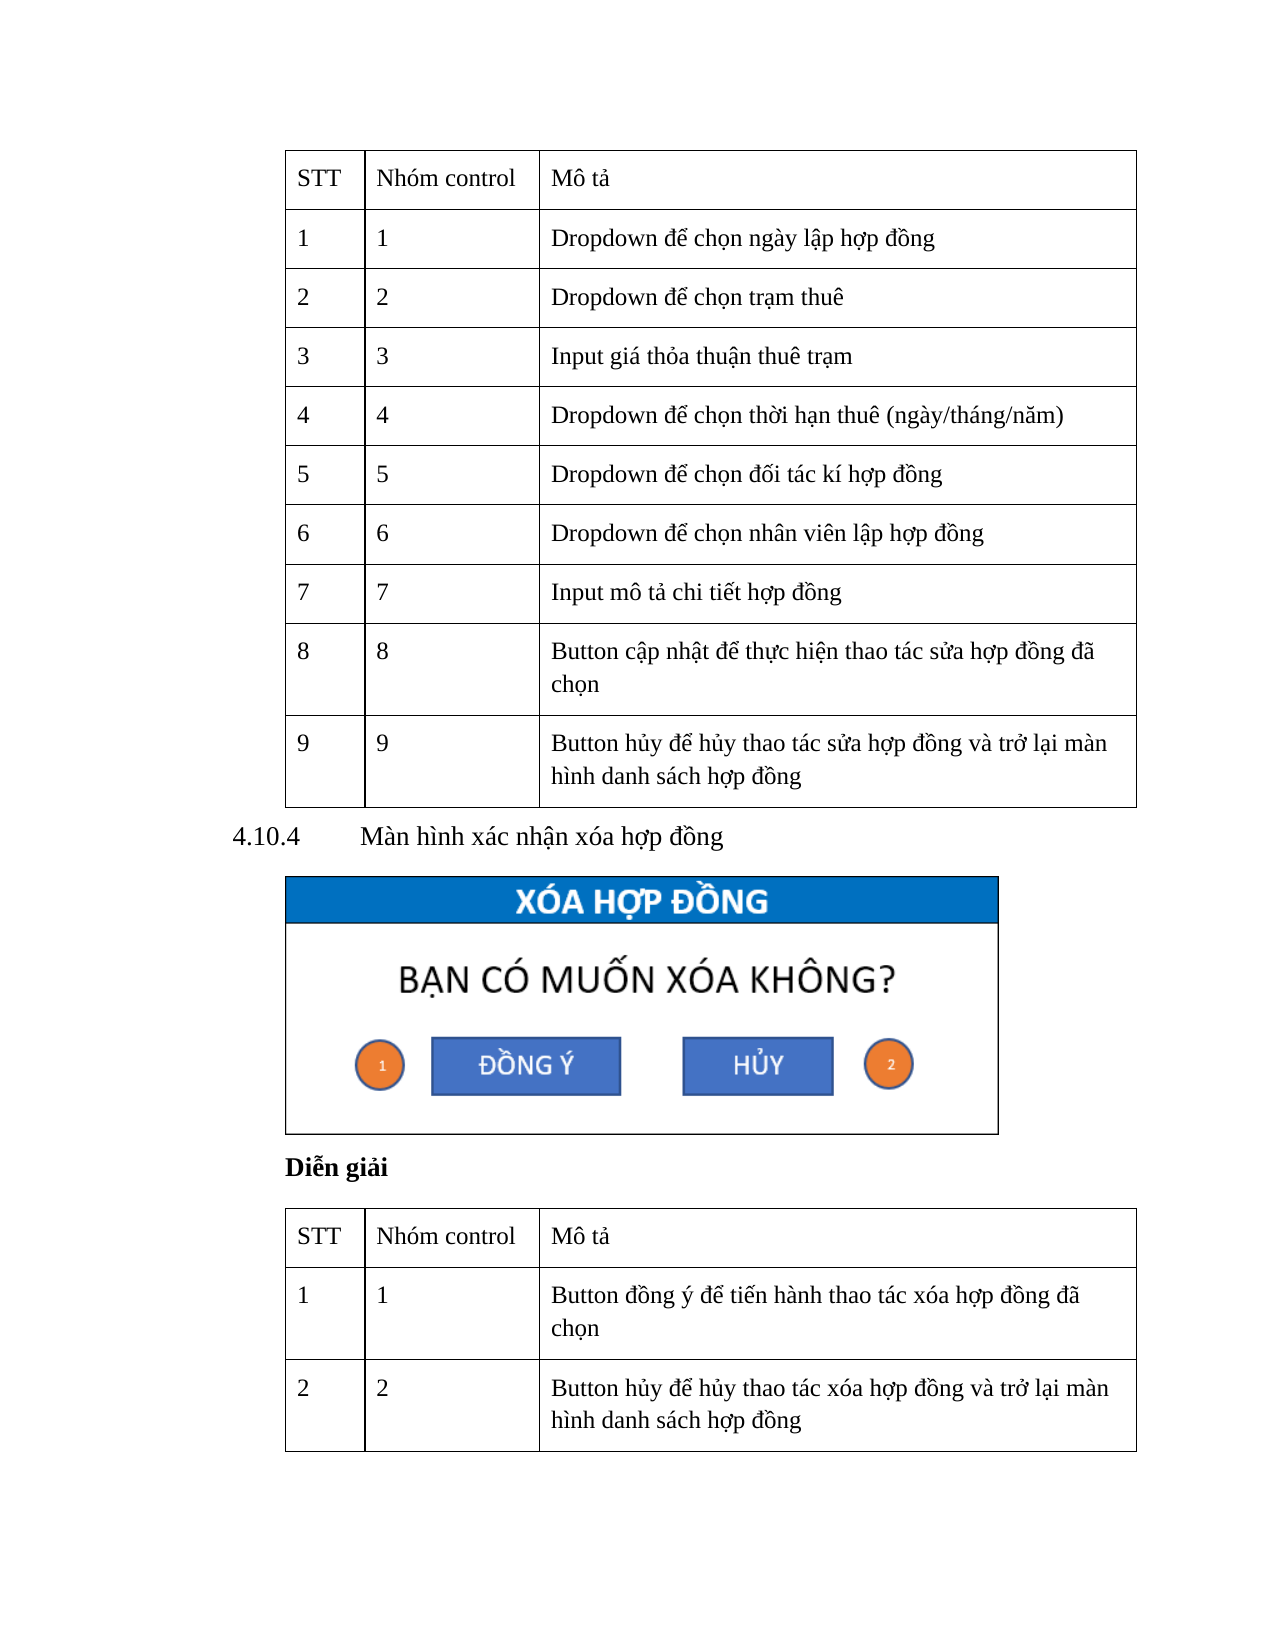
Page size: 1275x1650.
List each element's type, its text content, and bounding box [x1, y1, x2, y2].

table_cell 5 [366, 446, 539, 504]
table_cell 1 [286, 1268, 364, 1359]
table_cell Dropdown để chọn thời hạn thuê (ngày/tháng/năm) [540, 387, 1136, 445]
table_cell Dropdown để chọn ngày lập hợp đồng [540, 210, 1136, 268]
table_cell 4 [286, 387, 364, 445]
table_cell Button đồng ý để tiến hành thao tác xóa hợp đồng đã chọn [540, 1268, 1136, 1359]
table_cell 4 [366, 387, 539, 445]
table_cell Button hủy để hủy thao tác sửa hợp đồng và trở lại màn hình danh sách hợp đồng [540, 716, 1136, 807]
table_header Nhóm control [366, 1209, 539, 1267]
table_cell 8 [286, 624, 364, 714]
table_header Nhóm control [366, 151, 539, 209]
table_cell Input mô tả chi tiết hợp đồng [540, 565, 1136, 622]
table_header STT [286, 1209, 364, 1267]
table_cell 1 [366, 210, 539, 268]
list Màn hình xác nhận xóa hợp đồng [300, 820, 1125, 851]
table_cell 5 [286, 446, 364, 504]
table_cell 1 [286, 210, 364, 268]
table_cell 2 [366, 269, 539, 327]
table_cell 9 [366, 716, 539, 807]
table_cell 7 [366, 565, 539, 622]
table_cell 9 [286, 716, 364, 807]
table_cell 2 [286, 1360, 364, 1451]
table_cell Dropdown để chọn đối tác kí hợp đồng [540, 446, 1136, 504]
table_cell 3 [366, 328, 539, 386]
list Diễn giải [285, 1151, 1125, 1182]
table_cell 2 [286, 269, 364, 327]
table_header STT [286, 151, 364, 209]
table_cell 8 [366, 624, 539, 714]
table_cell Button cập nhật để thực hiện thao tác sửa hợp đồng đã chọn [540, 624, 1136, 714]
table_header Mô tả [540, 151, 1136, 209]
table_cell 1 [366, 1268, 539, 1359]
table_cell 2 [366, 1360, 539, 1451]
table_cell 7 [286, 565, 364, 622]
table_cell Input giá thỏa thuận thuê trạm [540, 328, 1136, 386]
table_cell Dropdown để chọn nhân viên lập hợp đồng [540, 505, 1136, 563]
picture [285, 876, 999, 1135]
table_cell 6 [366, 505, 539, 563]
table_header Mô tả [540, 1209, 1136, 1267]
table_cell Button hủy để hủy thao tác xóa hợp đồng và trở lại màn hình danh sách hợp đồng [540, 1360, 1136, 1451]
table_cell 6 [286, 505, 364, 563]
table_cell 3 [286, 328, 364, 386]
table_cell Dropdown để chọn trạm thuê [540, 269, 1136, 327]
